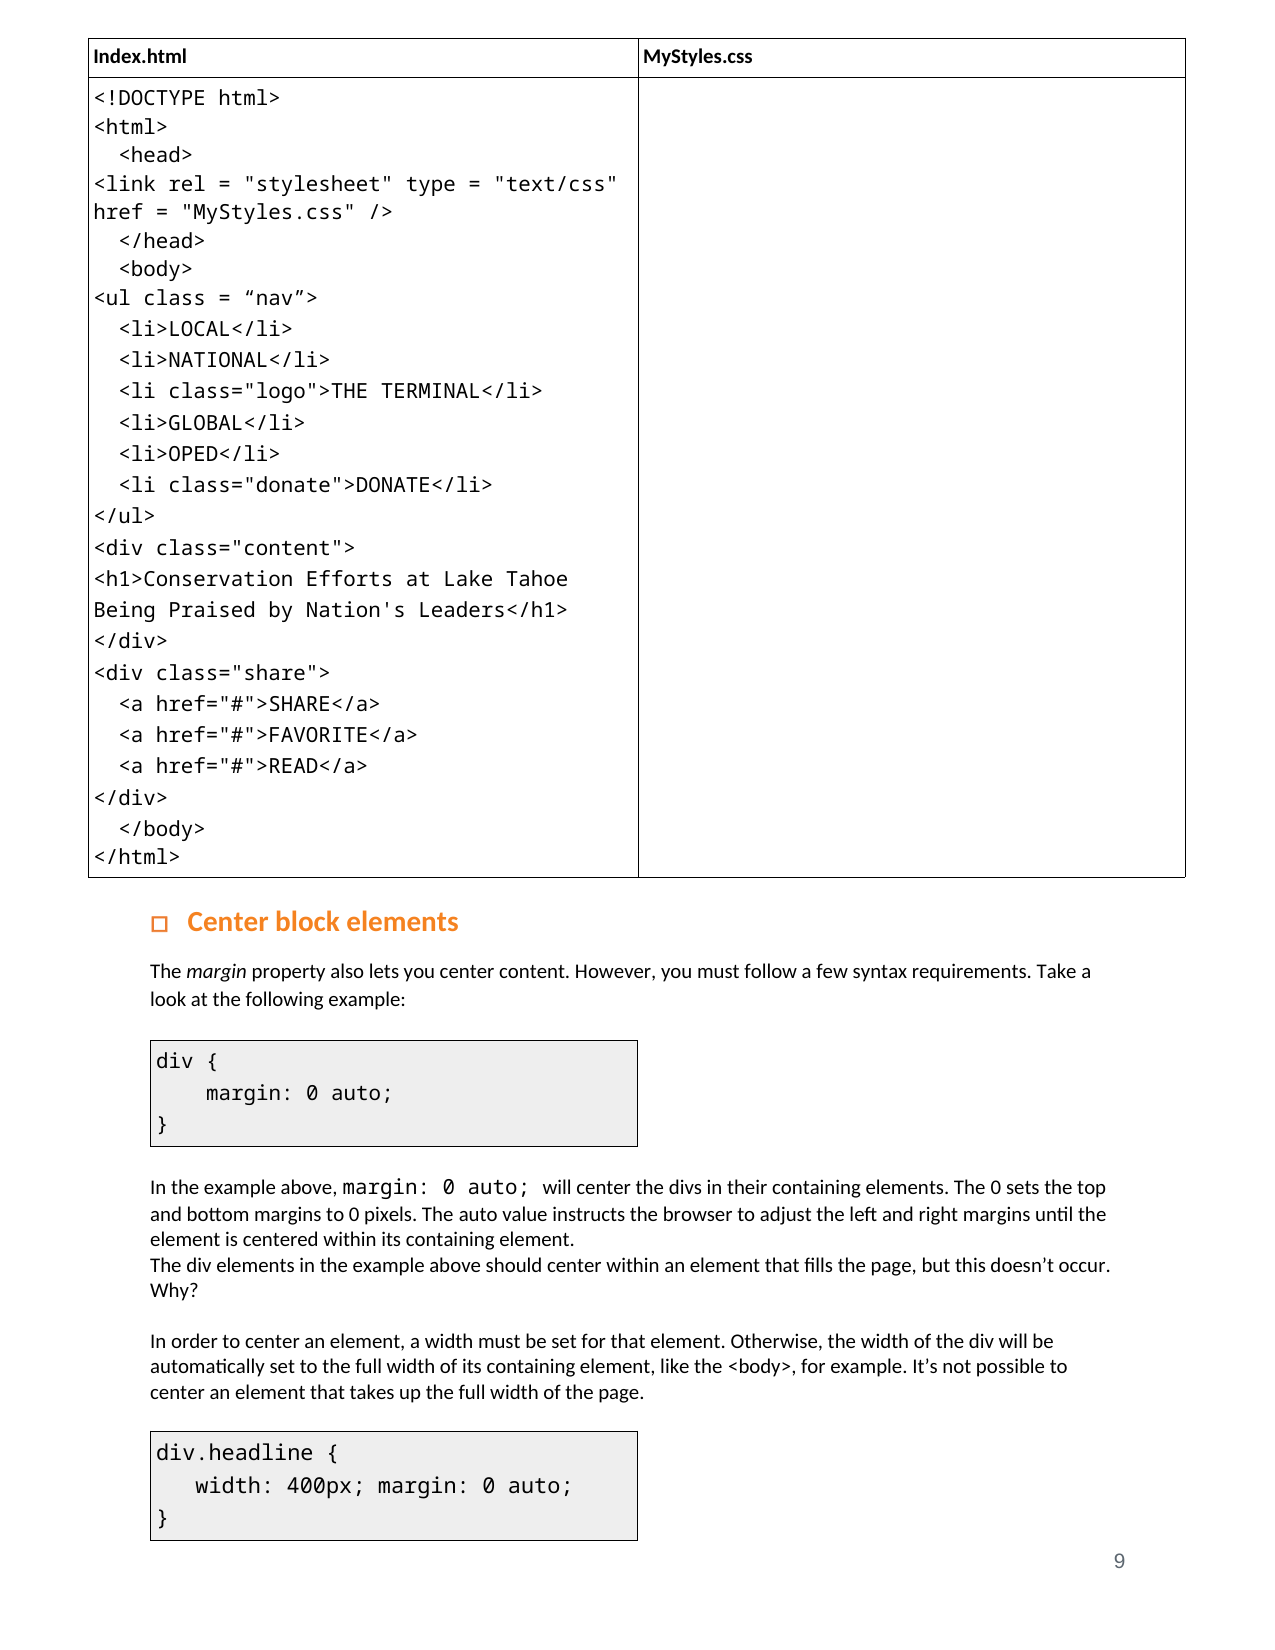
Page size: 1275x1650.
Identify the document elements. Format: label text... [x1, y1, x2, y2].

text The div elements in the example above should center within an element that fills the page, but this doesn’t occur. Why? [150, 1252, 1125, 1303]
text The margin property also lets you center content. However, you must follow a few syntax requirements. Take a look at the following example: [150, 958, 1125, 1011]
table_cell [639, 78, 1185, 876]
text In the example above, margin: 0 auto; will center the divs in their containing elements. The 0 sets the top and bottom margins to 0 pixels. The auto value instructs the browser to adjust the left and right margins until the element is centered within its containing element. [150, 1172, 1125, 1252]
table_header div.headline { width: 400px; margin: 0 auto; } [151, 1432, 637, 1540]
table_cell MyStyles.css [639, 39, 1185, 77]
list Center block elements [150, 903, 1125, 939]
table_header div { margin: 0 auto; } [151, 1041, 637, 1146]
text In order to center an element, a width must be set for that element. Otherwise, the width of the div will be automatically set to the full width of its containing element, like the <body>, for example. It’s not possible to center an element that takes up the full width of the page. [150, 1328, 1125, 1404]
table_cell Index.html [89, 39, 638, 77]
table_cell <!DOCTYPE html> <html> <head> <link rel = "stylesheet" type = "text/css" href = "MyStyles.css" /> </head> <body> <ul class = “nav”> <li>LOCAL</li> <li>NATIONAL</li> <li class="logo">THE TERMINAL</li> <li>GLOBAL</li> <li>OPED</li> <li class="donate">DONATE</li> </ul> <div class="content"> <h1>Conservation Efforts at Lake Tahoe Being Praised by Nation's Leaders</h1> </div> <div class="share"> <a href="#">SHARE</a> <a href="#">FAVORITE</a> <a href="#">READ</a> </div> </body> </html> [89, 78, 638, 876]
